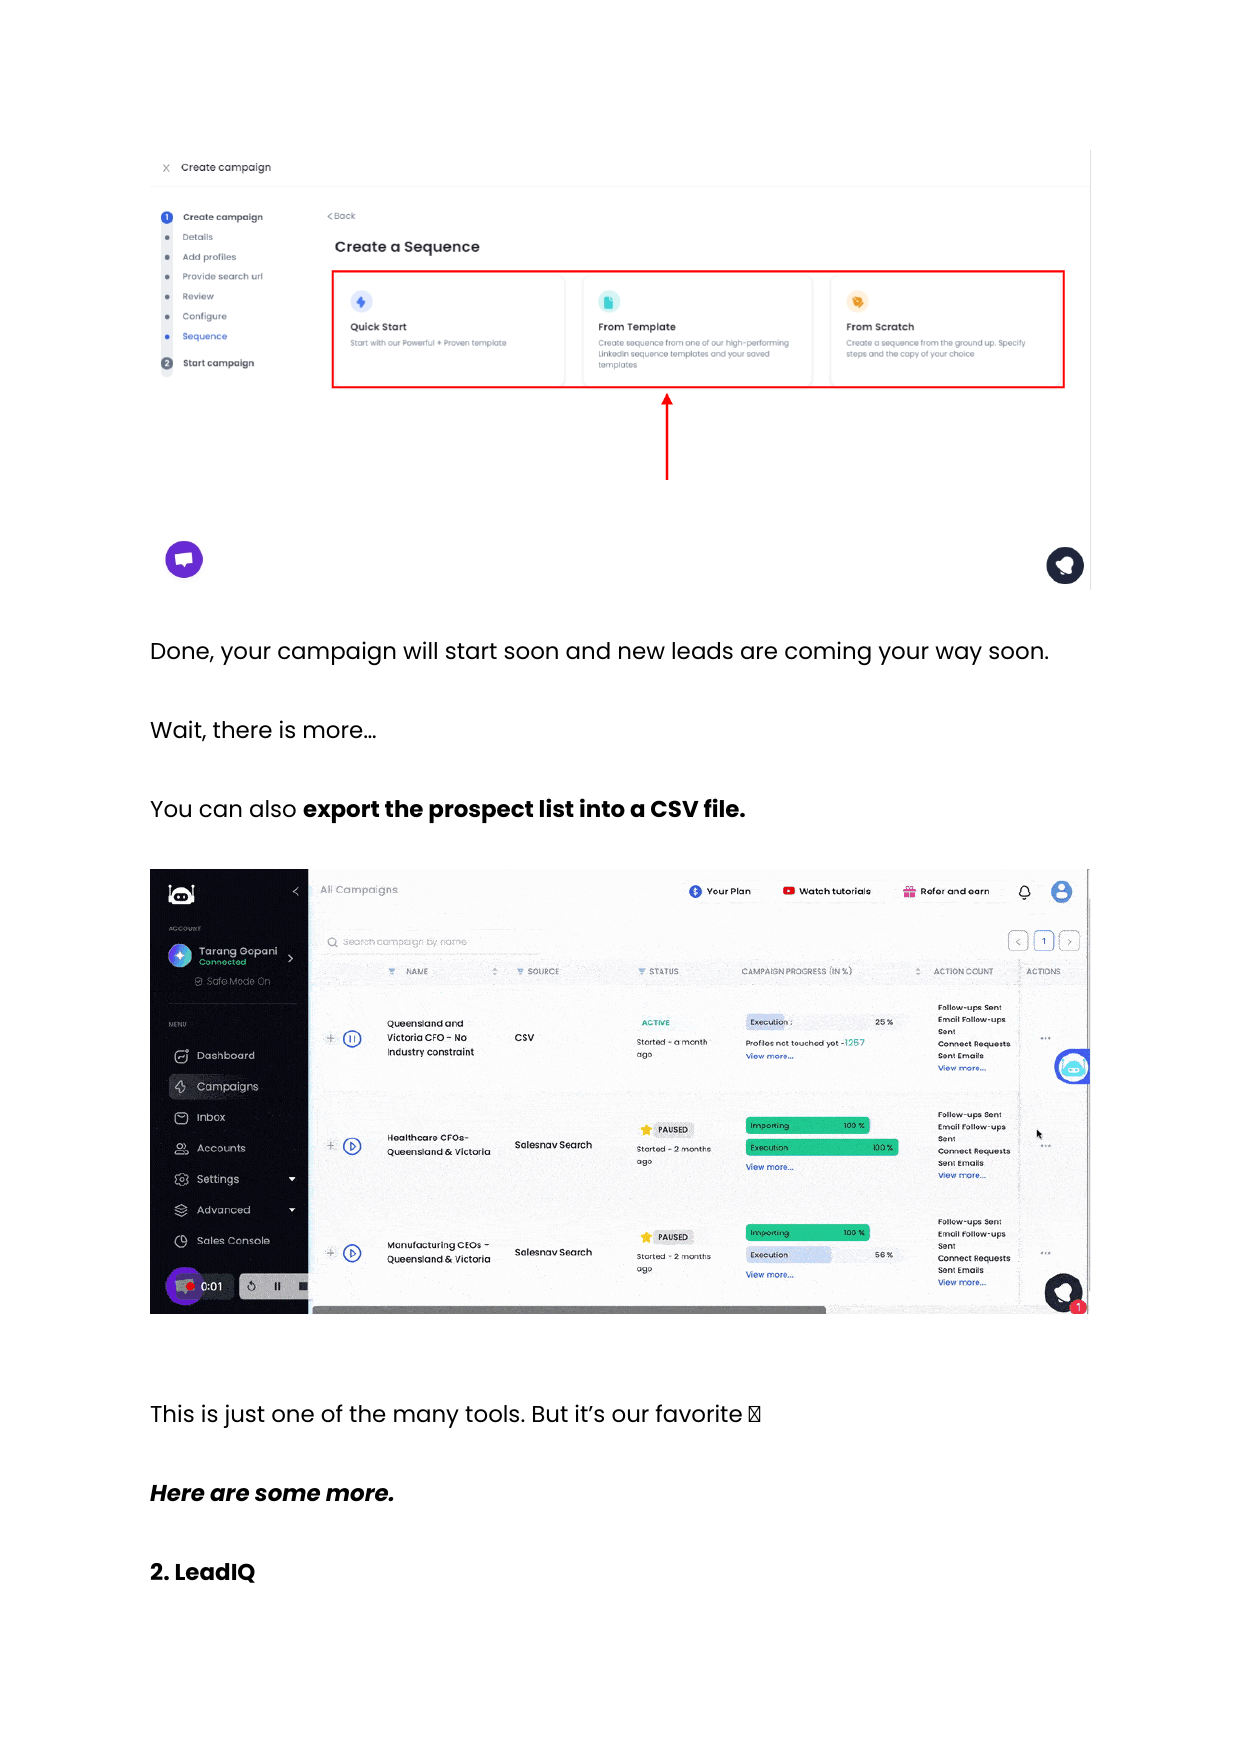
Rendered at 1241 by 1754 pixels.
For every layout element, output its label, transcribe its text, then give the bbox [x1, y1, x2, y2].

text 2. LeadIQ [150, 1554, 1090, 1589]
text This is just one of the many tools. But it’s our favorite 🙂 [150, 1396, 1090, 1431]
picture [150, 150, 1091, 590]
text Done, your campaign will start soon and new leads are coming your way soon. [150, 633, 1090, 667]
text You can also export the prospect list into a CSV file. [150, 791, 1090, 825]
picture [150, 869, 1091, 1314]
text Here are some more. [150, 1475, 1090, 1510]
text Wait, there is more… [150, 712, 1090, 746]
